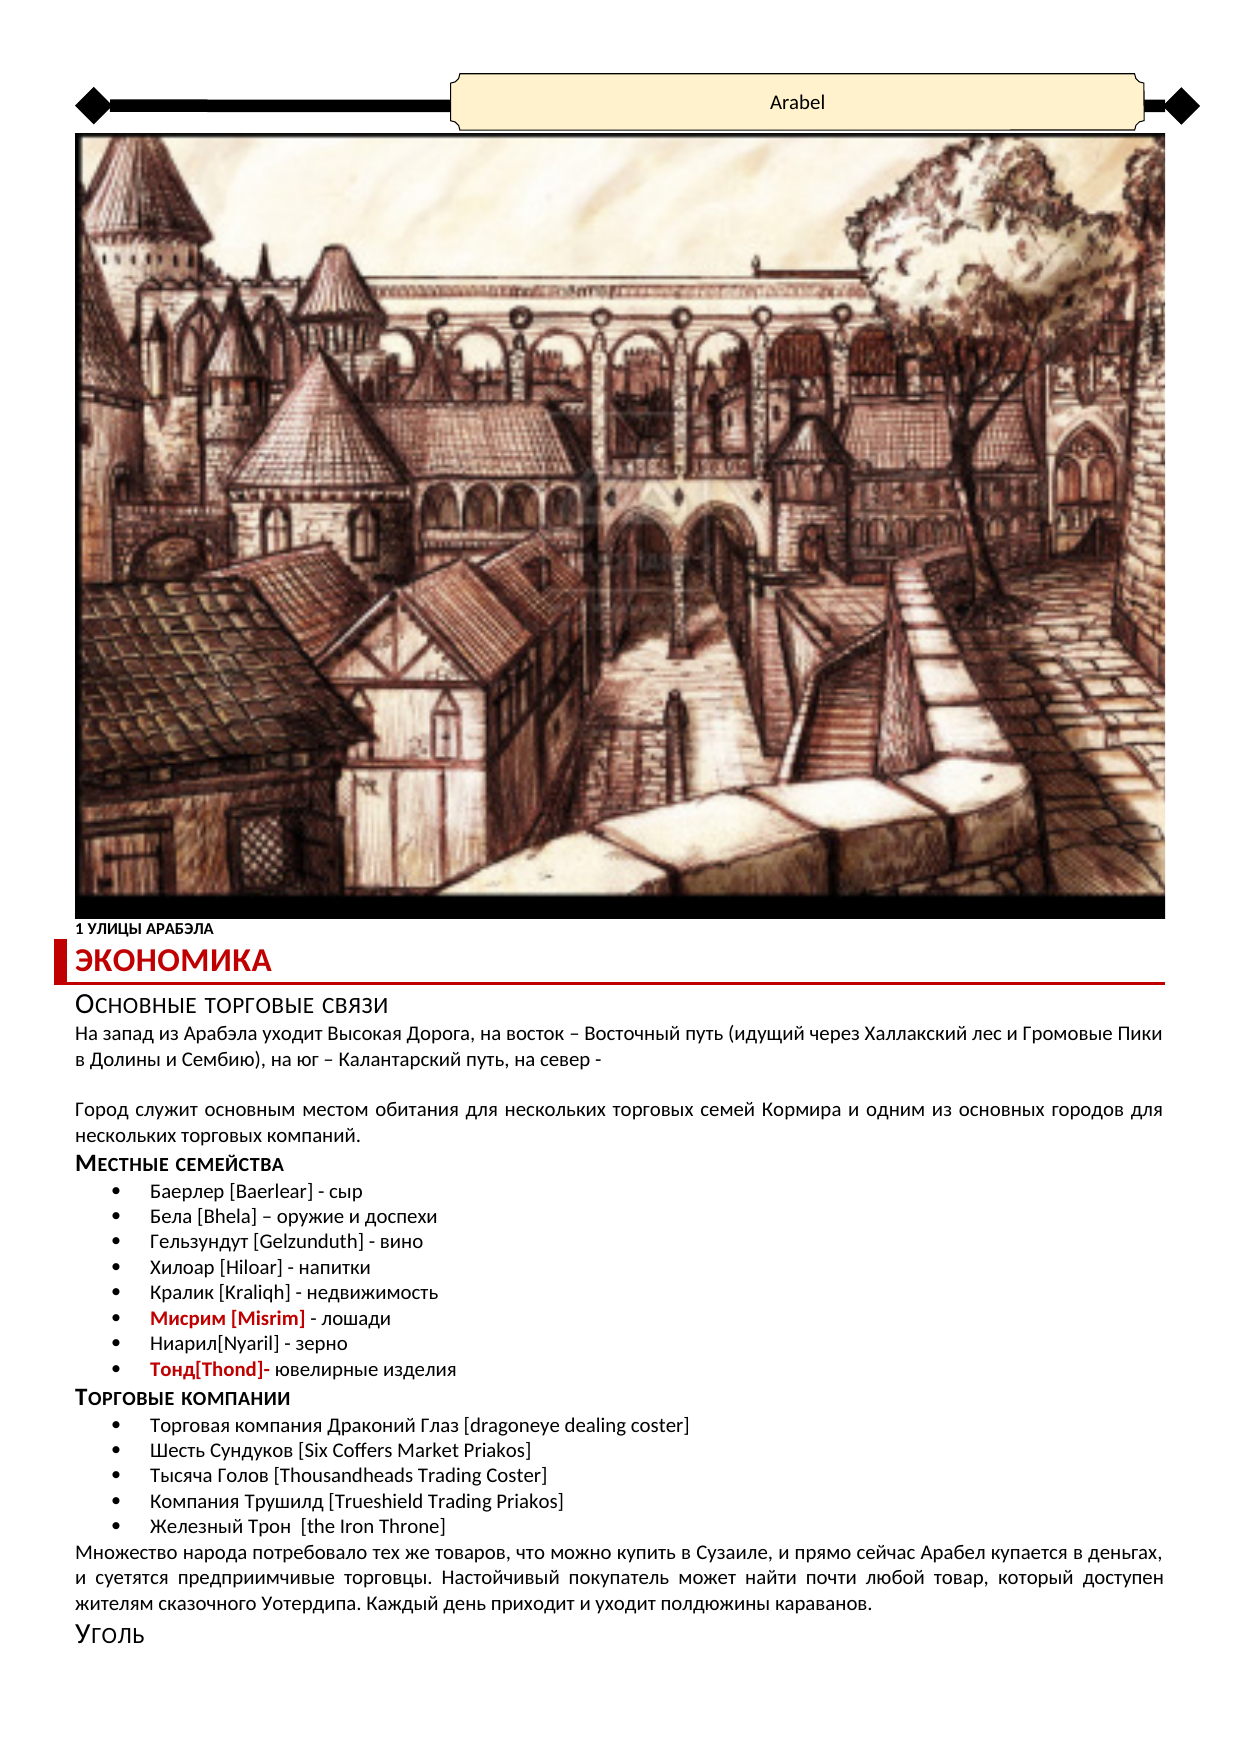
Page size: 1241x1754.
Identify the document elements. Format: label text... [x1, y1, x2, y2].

text 1 Улицы арабэла [75, 919, 1165, 939]
picture [75, 133, 1166, 919]
list Железный Трон [the Iron Throne] [112, 1513, 1165, 1539]
list Компания Трушилд [Trueshield Trading Priakos] [112, 1488, 1165, 1513]
subtitle Основные торговые связи [75, 985, 1165, 1020]
text Город служит основным местом обитания для нескольких торговых семей Кормира и одним из основных городов для нескольких торговых компаний. [75, 1097, 1165, 1147]
subtitle Уголь [75, 1615, 1165, 1651]
list Тонд[Thond]- ювелирные изделия [112, 1356, 1165, 1381]
list Баерлер [Baerlear] - сыр [112, 1178, 1165, 1203]
list Хилоар [Hiloar] - напитки [112, 1254, 1165, 1279]
list Шесть Сундуков [Six Coffers Market Priakos] [112, 1437, 1165, 1463]
list Торговая компания Драконий Глаз [dragoneye dealing coster] [112, 1412, 1165, 1437]
subtitle Местные семейства [75, 1147, 1165, 1178]
text Множество народа потребовало тех же товаров, что можно купить в Сузаиле, и прямо сейчас Арабел купается в деньгах, и суетятся предприимчивые торговцы. Настойчивый покупатель может найти почти любой товар, который доступен жителям сказочного Уотердипа. Каждый день приходит и уходит полдюжины караванов. [75, 1539, 1165, 1615]
text На запад из Арабэла уходит Высокая Дорога, на восток – Восточный путь (идущий через Халлакский лес и Громовые Пики в Долины и Сембию), на юг – Калантарский путь, на север - [75, 1020, 1165, 1071]
list Гельзундут [Gelzunduth] - вино [112, 1229, 1165, 1254]
list Кралик [Kraliqh] - недвижимость [112, 1279, 1165, 1305]
list Мисрим [Misrim] - лошади [112, 1305, 1165, 1330]
list Бела [Bhela] – оружие и доспехи [112, 1203, 1165, 1229]
list Ниарил[Nyaril] - зерно [112, 1330, 1165, 1356]
subtitle ЭКОНОМИКА [67, 939, 1165, 982]
list Тысяча Голов [Thousandheads Trading Coster] [112, 1463, 1165, 1488]
subtitle Торговые компании [75, 1381, 1165, 1412]
